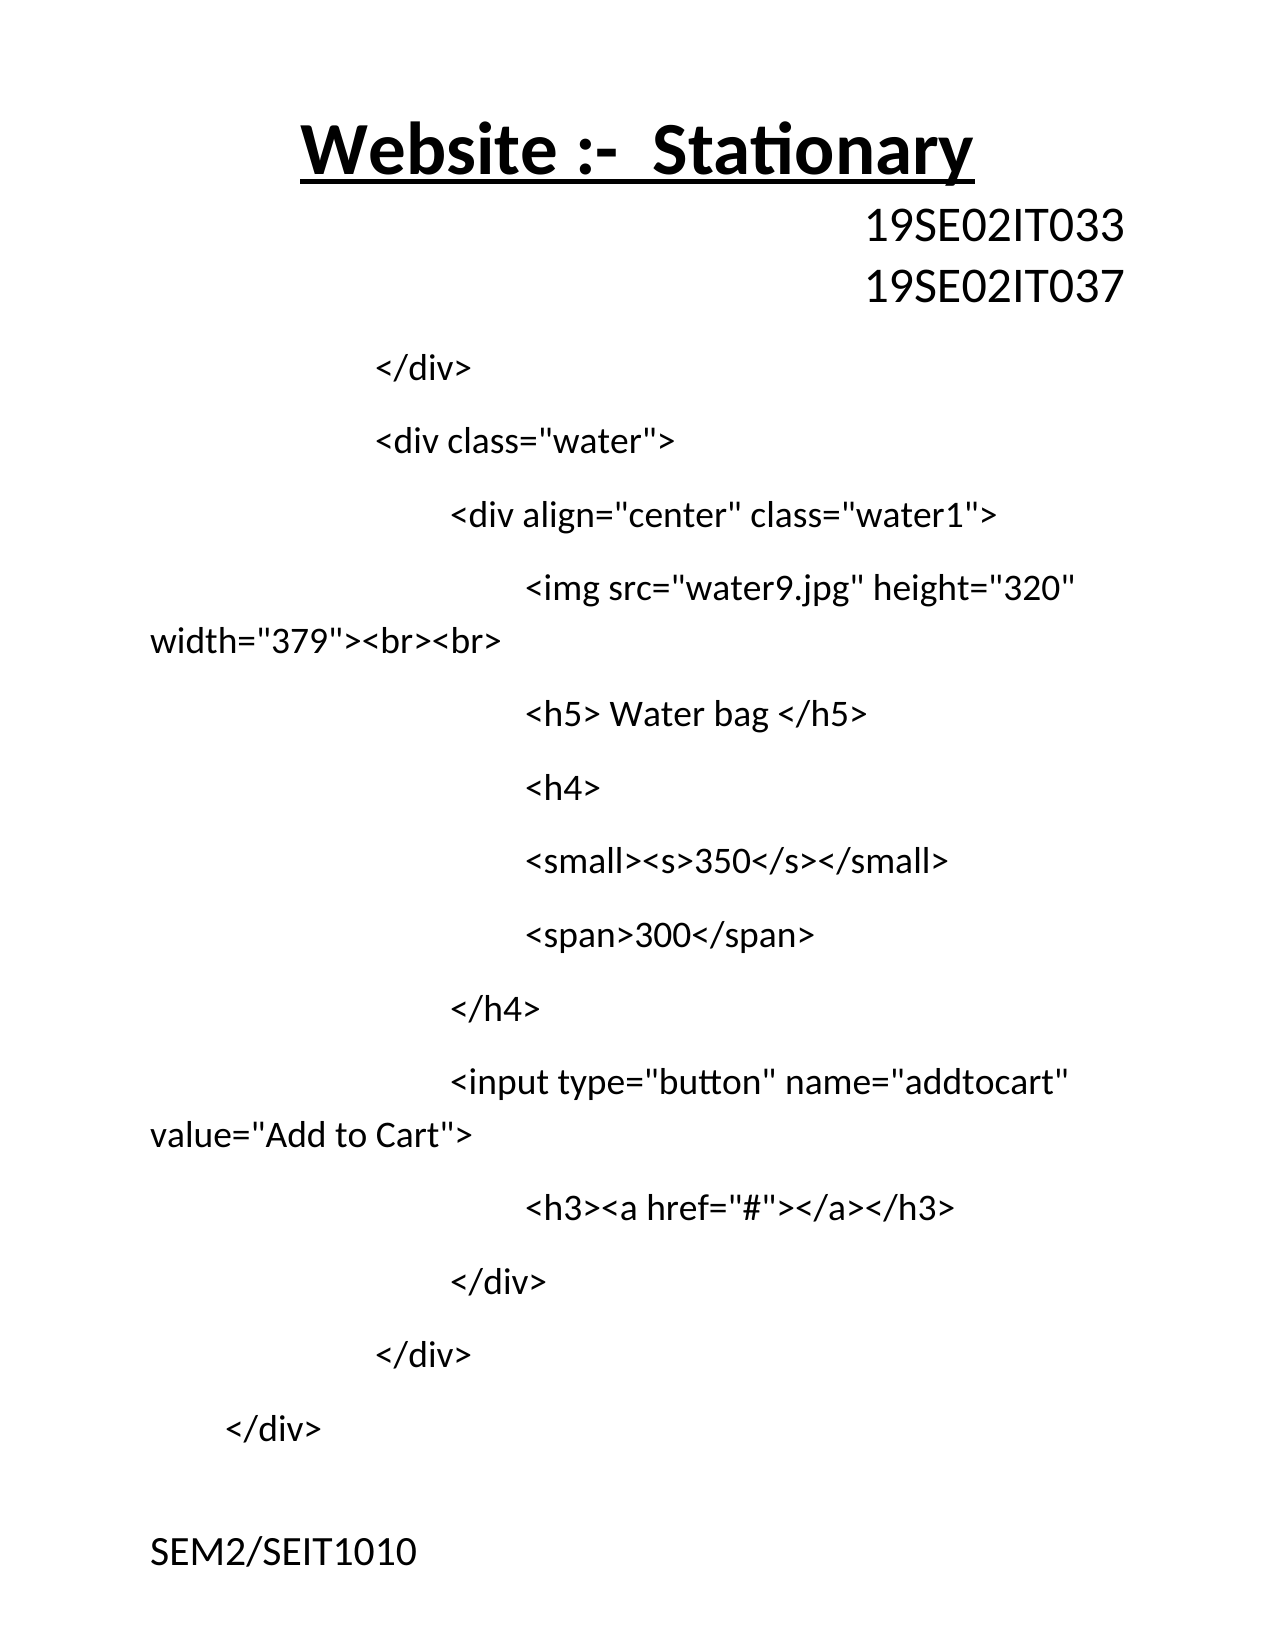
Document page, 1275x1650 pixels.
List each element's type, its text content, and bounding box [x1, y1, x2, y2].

text <h3><a href="#"></a></h3> [150, 1184, 1125, 1230]
text </div> [150, 1405, 1125, 1451]
text <input type="button" name="addtocart" value="Add to Cart"> [150, 1058, 1125, 1157]
text <h4> [150, 764, 1125, 810]
text </div> [150, 1331, 1125, 1377]
text <img src="water9.jpg" height="320" width="379"><br><br> [150, 564, 1125, 663]
text </h4> [150, 984, 1125, 1030]
text </div> [150, 1258, 1125, 1304]
text <span>300</span> [150, 911, 1125, 957]
text <small><s>350</s></small> [150, 837, 1125, 883]
text <div align="center" class="water1"> [150, 491, 1125, 536]
text </div> [150, 343, 1125, 389]
text <h5> Water bag </h5> [150, 690, 1125, 736]
text <div class="water"> [150, 417, 1125, 463]
